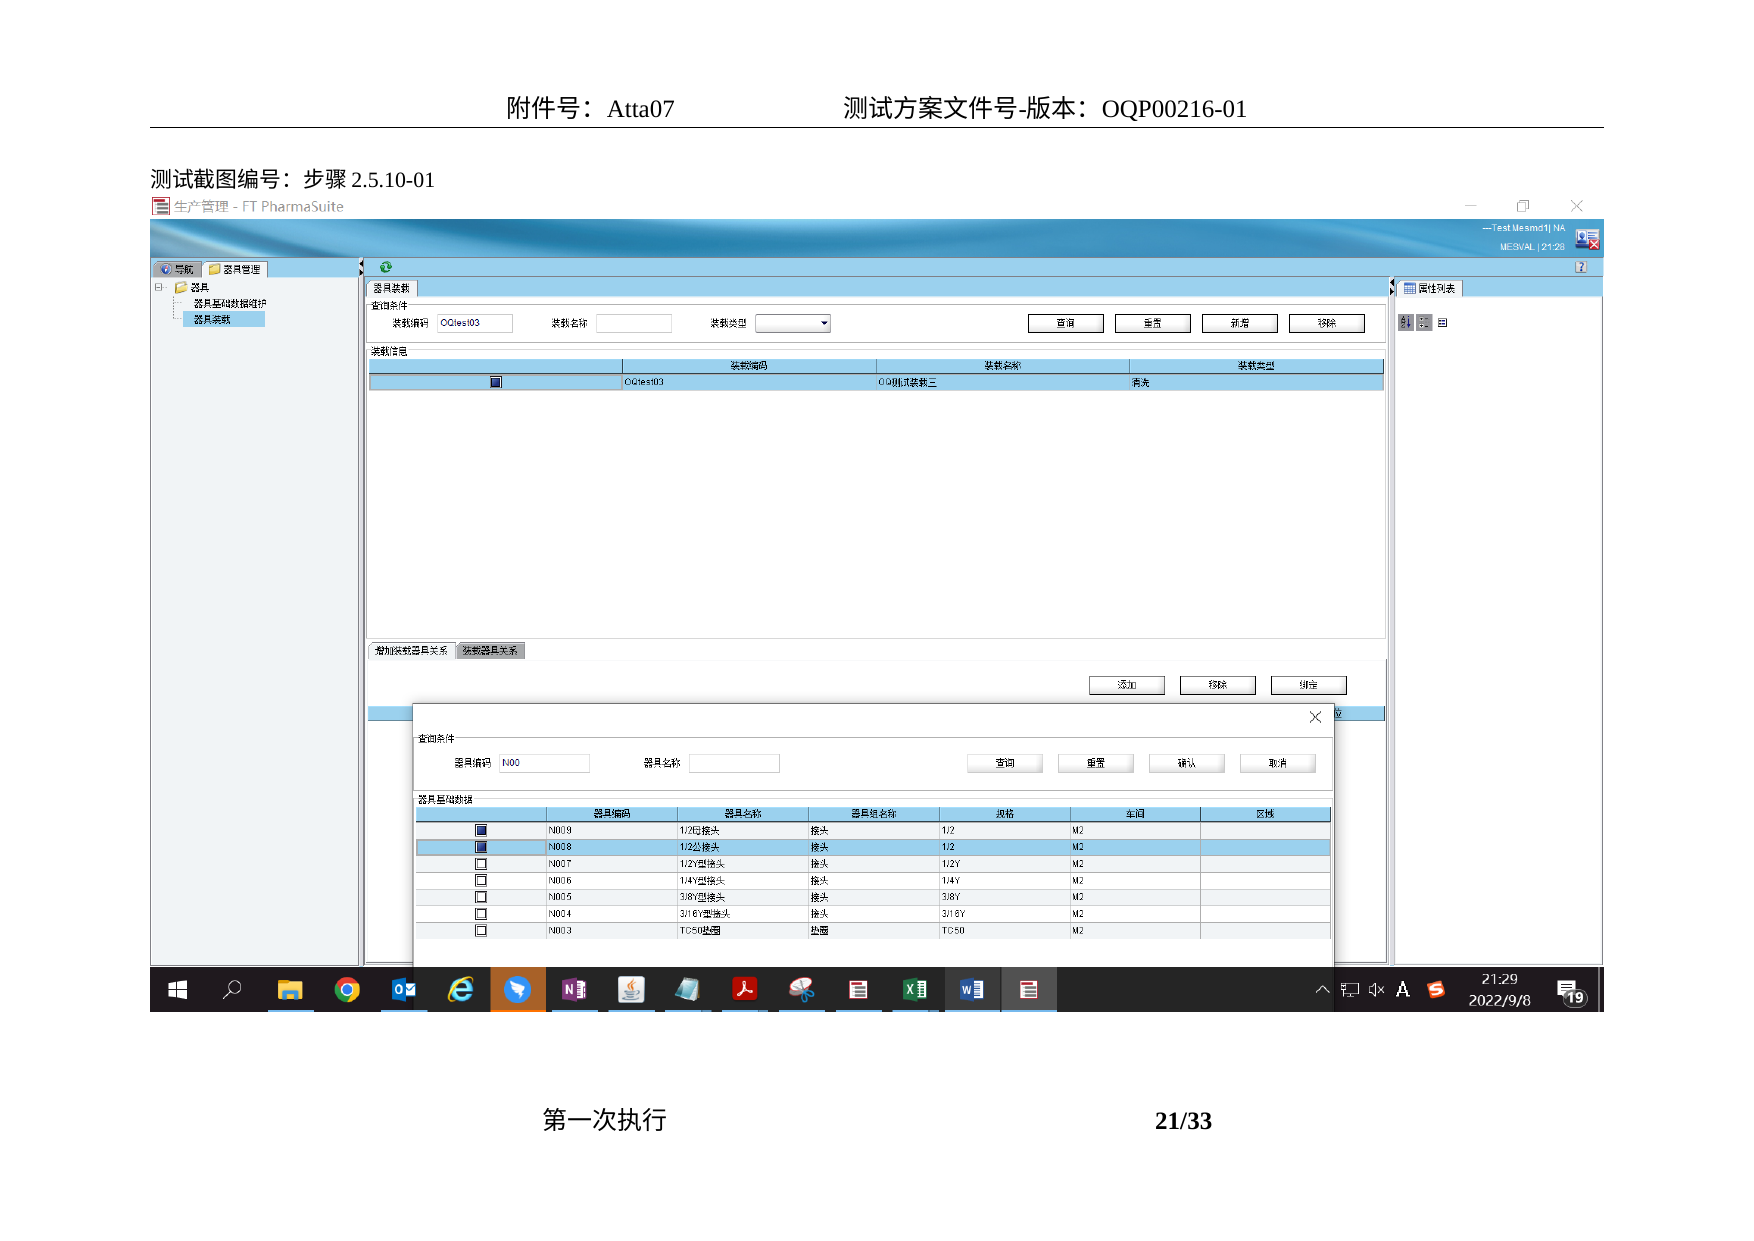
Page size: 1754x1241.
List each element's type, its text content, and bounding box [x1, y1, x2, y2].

picture [150, 193, 1604, 1012]
text 测试截图编号：步骤2.5.10-01 [150, 161, 1604, 193]
